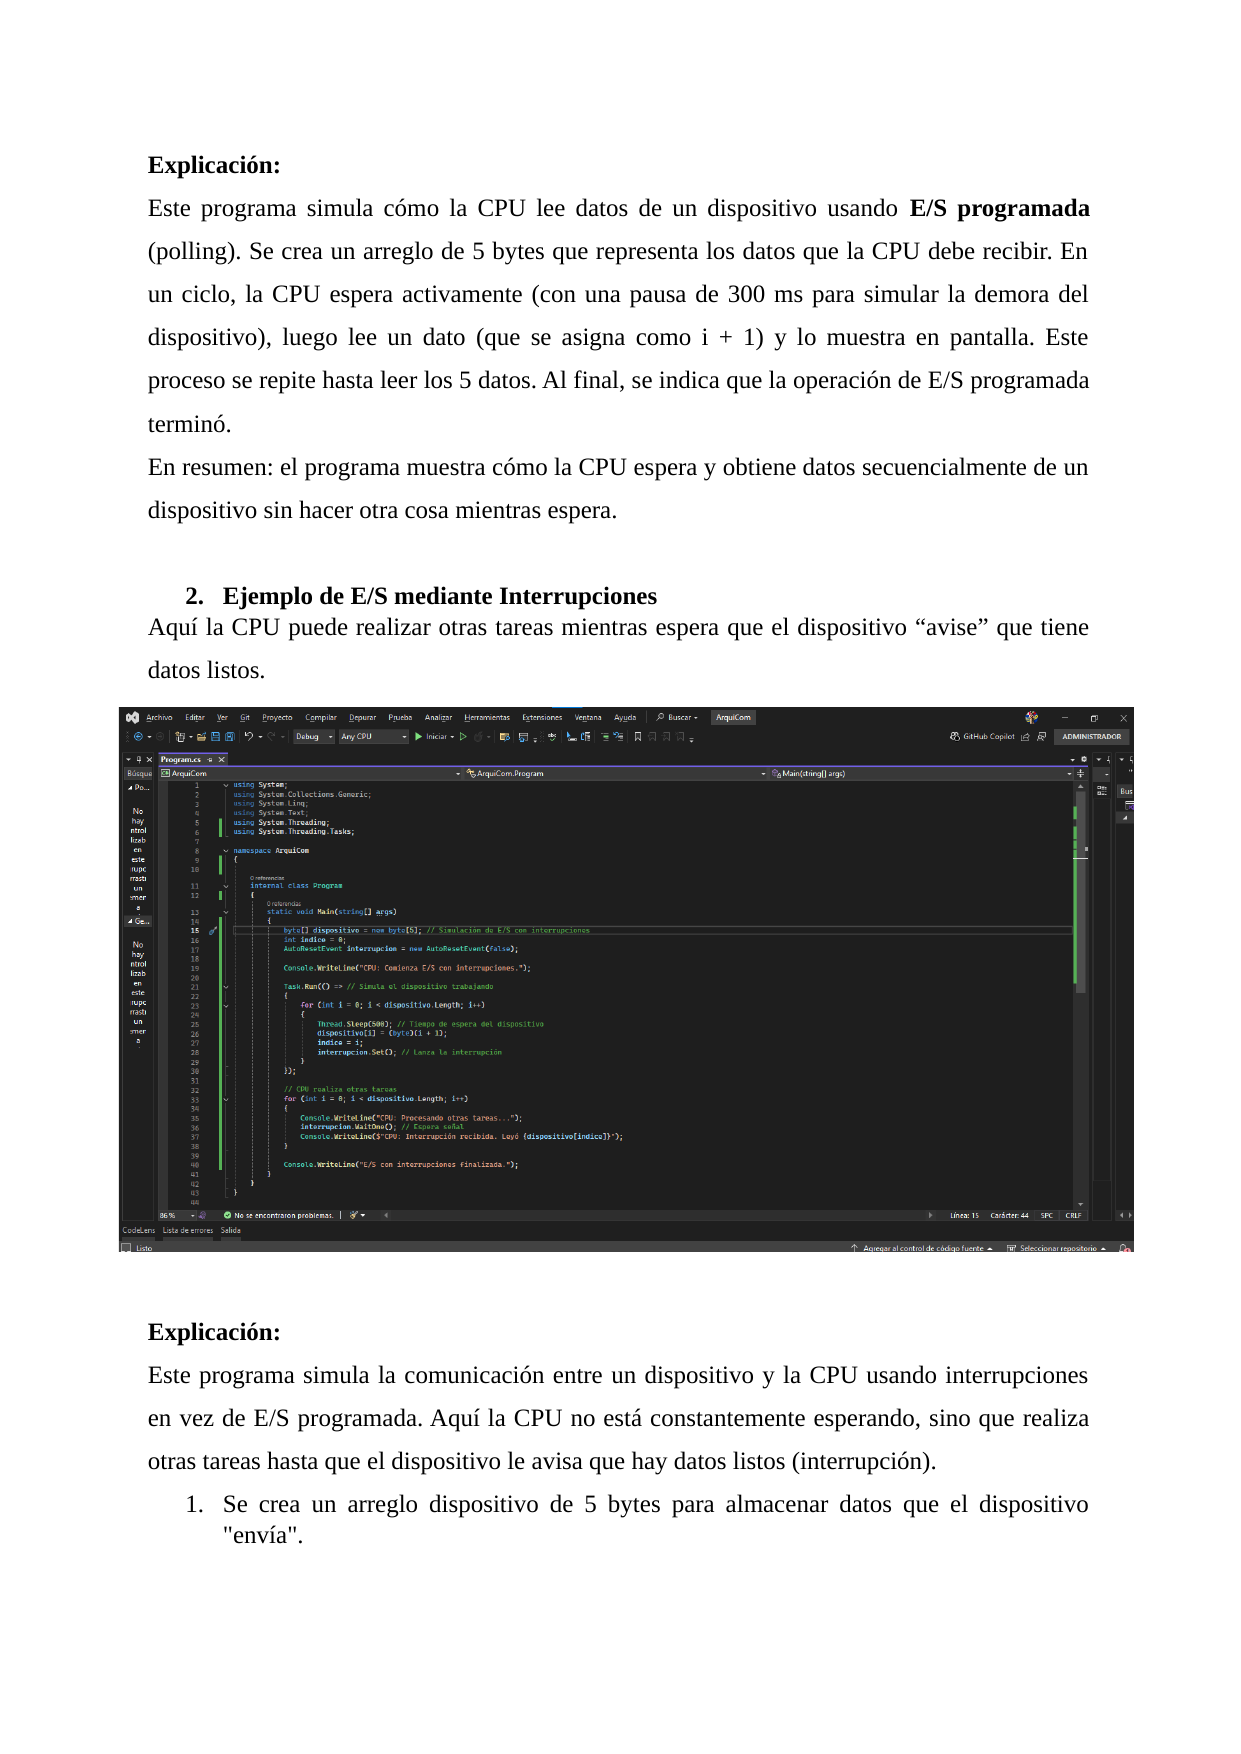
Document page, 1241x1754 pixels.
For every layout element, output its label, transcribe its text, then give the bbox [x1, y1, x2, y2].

text En resumen: el programa muestra cómo la CPU espera y obtiene datos secuencialmente de un dispositivo sin hacer otra cosa mientras espera. [148, 452, 1090, 524]
list Se crea un arreglo dispositivo de 5 bytes para almacenar datos que el dispositivo "envía". [185, 1489, 1090, 1549]
text Este programa simula la comunicación entre un dispositivo y la CPU usando interrupciones en vez de E/S programada. Aquí la CPU no está constantemente esperando, sino que realiza otras tareas hasta que el dispositivo le avisa que hay datos listos (interrupción). [148, 1360, 1090, 1475]
list Ejemplo de E/S mediante Interrupciones [185, 581, 1090, 610]
text Explicación: [148, 1317, 1090, 1345]
text Este programa simula cómo la CPU lee datos de un dispositivo usando E/S programada (polling). Se crea un arreglo de 5 bytes que representa los datos que la CPU debe recibir. En un ciclo, la CPU espera activamente (con una pausa de 300 ms para simular la demora del dispositivo), luego lee un dato (que se asigna como i + 1) y lo muestra en pantalla. Este proceso se repite hasta leer los 5 datos. Al final, se indica que la operación de E/S programada terminó. [148, 193, 1090, 437]
picture [118, 707, 1134, 1252]
text Explicación: [148, 150, 1090, 179]
text Aquí la CPU puede realizar otras tareas mientras espera que el dispositivo “avise” que tiene datos listos. [148, 612, 1090, 684]
